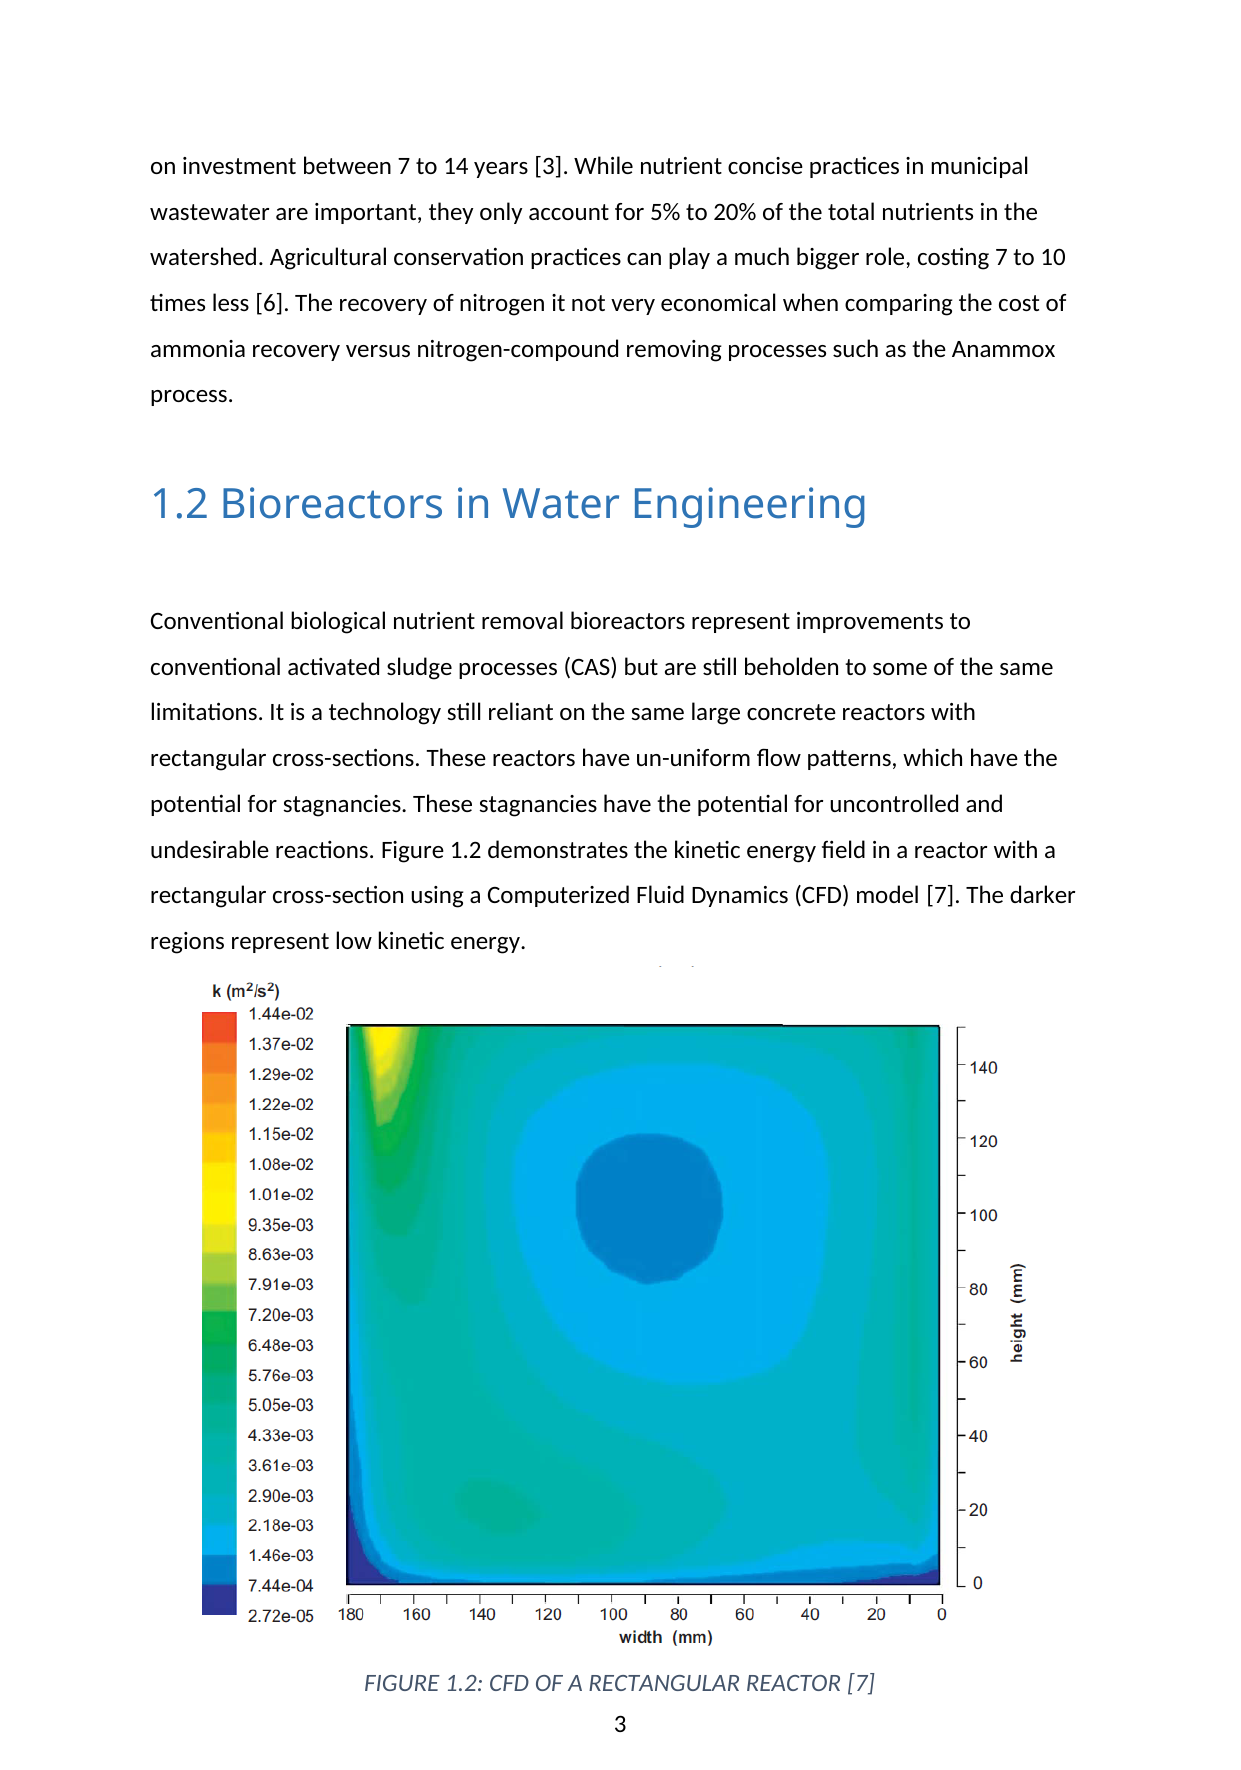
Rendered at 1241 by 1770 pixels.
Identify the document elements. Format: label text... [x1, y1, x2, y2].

picture [150, 966, 1090, 1663]
text Conventional biological nutrient removal bioreactors represent improvements to conventional activated sludge processes (CAS) but are still beholden to some of the same limitations. It is a technology still reliant on the same large concrete reactors with rectangular cross-sections. These reactors have un-uniform flow patterns, which have the potential for stagnancies. These stagnancies have the potential for uncontrolled and undesirable reactions. Figure 1.2 demonstrates the kinetic energy field in a reactor with a rectangular cross-section using a Computerized Fluid Dynamics (CFD) model [7]. The darker regions represent low kinetic energy. [150, 605, 1090, 956]
subtitle 1.2 Bioreactors in Water Engineering [150, 474, 1090, 531]
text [150, 150, 1090, 409]
